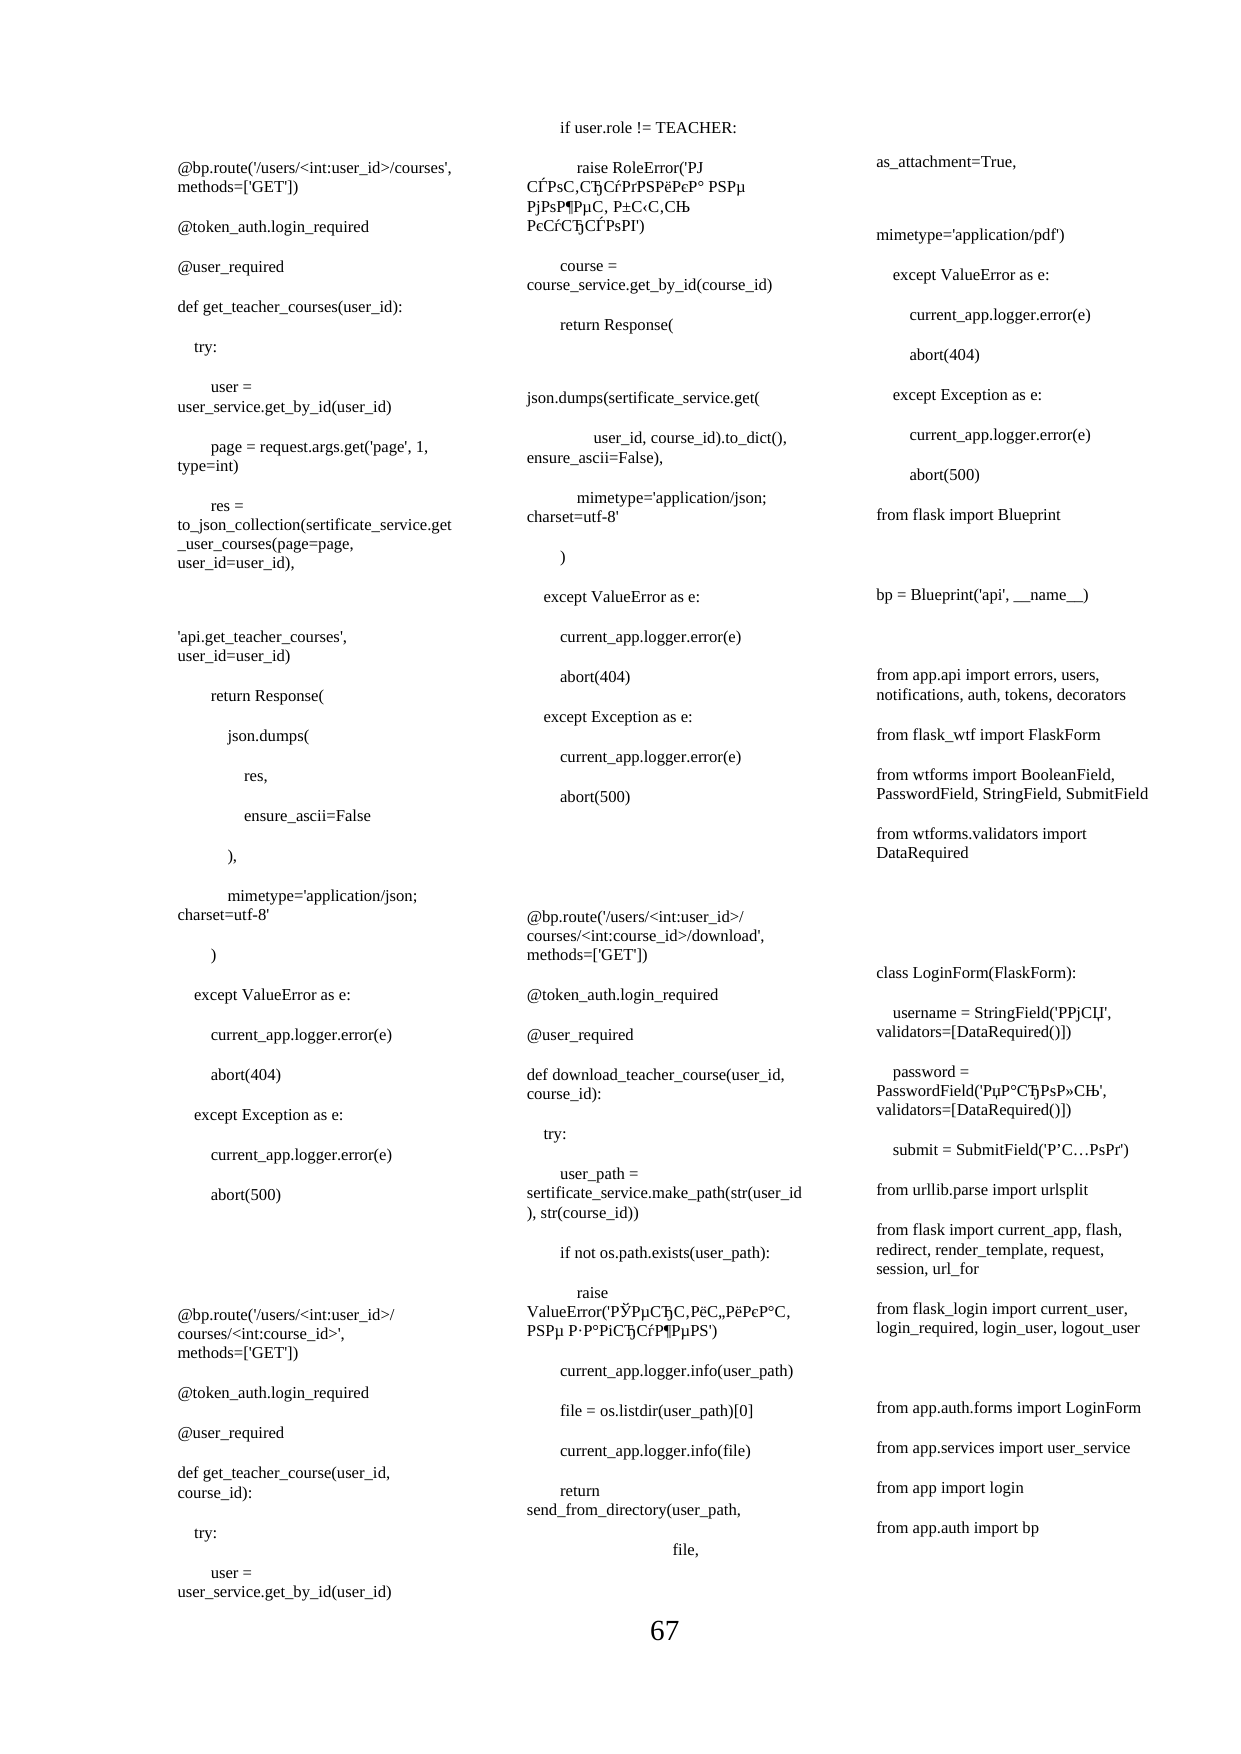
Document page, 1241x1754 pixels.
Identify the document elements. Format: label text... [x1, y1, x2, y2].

text password = PasswordField('РџР°СЂРѕР»СЊ', validators=[DataRequired()]) [876, 1062, 1152, 1119]
text mimetype='application/json; charset=utf-8' [177, 886, 453, 924]
text json.dumps(sertificate_service.get( [527, 355, 802, 407]
text from app.auth.forms import LoginForm [876, 1398, 1152, 1417]
text 'api.get_teacher_courses', user_id=user_id) [177, 593, 453, 665]
text mimetype='application/json; charset=utf-8' [527, 487, 802, 526]
text @token_auth.login_required [177, 1383, 453, 1402]
text from app import login [876, 1478, 1152, 1497]
text as_attachment=True, [876, 118, 1152, 171]
text abort(500) [876, 465, 1152, 484]
text from urllib.parse import urlsplit [876, 1180, 1152, 1199]
text raise RoleError('РЈ СЃРѕС‚СЂСѓРґРЅРёРєР° РЅРµ РјРѕР¶РµС‚ Р±С‹С‚СЊ РєСѓСЂСЃРѕРІ') [527, 158, 802, 235]
text file = os.listdir(user_path)[0] [527, 1401, 802, 1420]
text @user_required [527, 1025, 802, 1044]
text abort(500) [527, 787, 802, 806]
text from wtforms.validators import DataRequired [876, 823, 1152, 862]
text current_app.logger.info(file) [527, 1441, 802, 1460]
text from app.auth import bp [876, 1518, 1152, 1537]
text from flask import current_app, flash, redirect, render_template, request, session, url_for [876, 1220, 1152, 1278]
text current_app.logger.error(e) [876, 425, 1152, 444]
text raise ValueError('РЎРµСЂС‚РёС„РёРєР°С‚ РЅРµ Р·Р°РіСЂСѓР¶РµРЅ') [527, 1282, 802, 1340]
text current_app.logger.info(user_path) [527, 1361, 802, 1380]
text except ValueError as e: [527, 587, 802, 606]
text if not os.path.exists(user_path): [527, 1242, 802, 1262]
text abort(404) [876, 345, 1152, 364]
text def download_teacher_course(user_id, course_id): [527, 1065, 802, 1103]
text except Exception as e: [527, 707, 802, 726]
text @bp.route('/users/<int:user_id>/courses/<int:course_id>', methods=['GET']) [177, 1305, 453, 1362]
text def get_teacher_courses(user_id): [177, 297, 453, 316]
text class LoginForm(FlaskForm): [876, 963, 1152, 982]
text @token_auth.login_required [177, 217, 453, 236]
text current_app.logger.error(e) [527, 627, 802, 646]
text return Response( [177, 686, 453, 705]
text ensure_ascii=False [177, 806, 453, 825]
text current_app.logger.error(e) [876, 305, 1152, 324]
text def get_teacher_course(user_id, course_id): [177, 1463, 453, 1502]
text if user.role != TEACHER: [527, 118, 802, 137]
text except ValueError as e: [177, 985, 453, 1004]
text except ValueError as e: [876, 265, 1152, 284]
text bp = Blueprint('api', __name__) [876, 585, 1152, 604]
text abort(404) [527, 667, 802, 686]
text ) [527, 547, 802, 566]
text file, [527, 1540, 802, 1559]
text return send_from_directory(user_path, [527, 1481, 802, 1519]
text user_id, course_id).to_dict(), ensure_ascii=False), [527, 428, 802, 467]
text res, [177, 766, 453, 785]
text @bp.route('/users/<int:user_id>/courses', methods=['GET']) [177, 158, 453, 196]
text abort(500) [177, 1185, 453, 1204]
text current_app.logger.error(e) [527, 747, 802, 766]
text current_app.logger.error(e) [177, 1145, 453, 1164]
text ) [177, 945, 453, 964]
text from flask_login import current_user, login_required, login_user, logout_user [876, 1298, 1152, 1337]
text from flask_wtf import FlaskForm [876, 724, 1152, 743]
text user_path = sertificate_service.make_path(str(user_id), str(course_id)) [527, 1164, 802, 1222]
text from app.services import user_service [876, 1438, 1152, 1457]
text except Exception as e: [177, 1105, 453, 1124]
text except Exception as e: [876, 385, 1152, 404]
text try: [177, 337, 453, 356]
text abort(404) [177, 1065, 453, 1084]
text mimetype='application/pdf') [876, 192, 1152, 244]
text course = course_service.get_by_id(course_id) [527, 256, 802, 294]
text submit = SubmitField('Р’С…РѕРґ') [876, 1140, 1152, 1159]
text @user_required [177, 1423, 453, 1442]
text json.dumps( [177, 726, 453, 745]
text current_app.logger.error(e) [177, 1025, 453, 1044]
text @user_required [177, 257, 453, 276]
text try: [177, 1522, 453, 1542]
text return Response( [527, 315, 802, 334]
text page = request.args.get('page', 1, type=int) [177, 436, 453, 475]
text user = user_service.get_by_id(user_id) [177, 1562, 453, 1601]
text from wtforms import BooleanField, PasswordField, StringField, SubmitField [876, 764, 1152, 803]
text user = user_service.get_by_id(user_id) [177, 377, 453, 416]
text ), [177, 846, 453, 865]
text @bp.route('/users/<int:user_id>/courses/<int:course_id>/download', methods=['GET']) [527, 907, 802, 964]
text try: [527, 1124, 802, 1143]
text from flask import Blueprint [876, 505, 1152, 524]
text @token_auth.login_required [527, 985, 802, 1004]
text res = to_json_collection(sertificate_service.get_user_courses(page=page, user_id=user_id), [177, 496, 453, 572]
text username = StringField('РРјСЏ', validators=[DataRequired()]) [876, 1003, 1152, 1041]
text from app.api import errors, users, notifications, auth, tokens, decorators [876, 665, 1152, 703]
